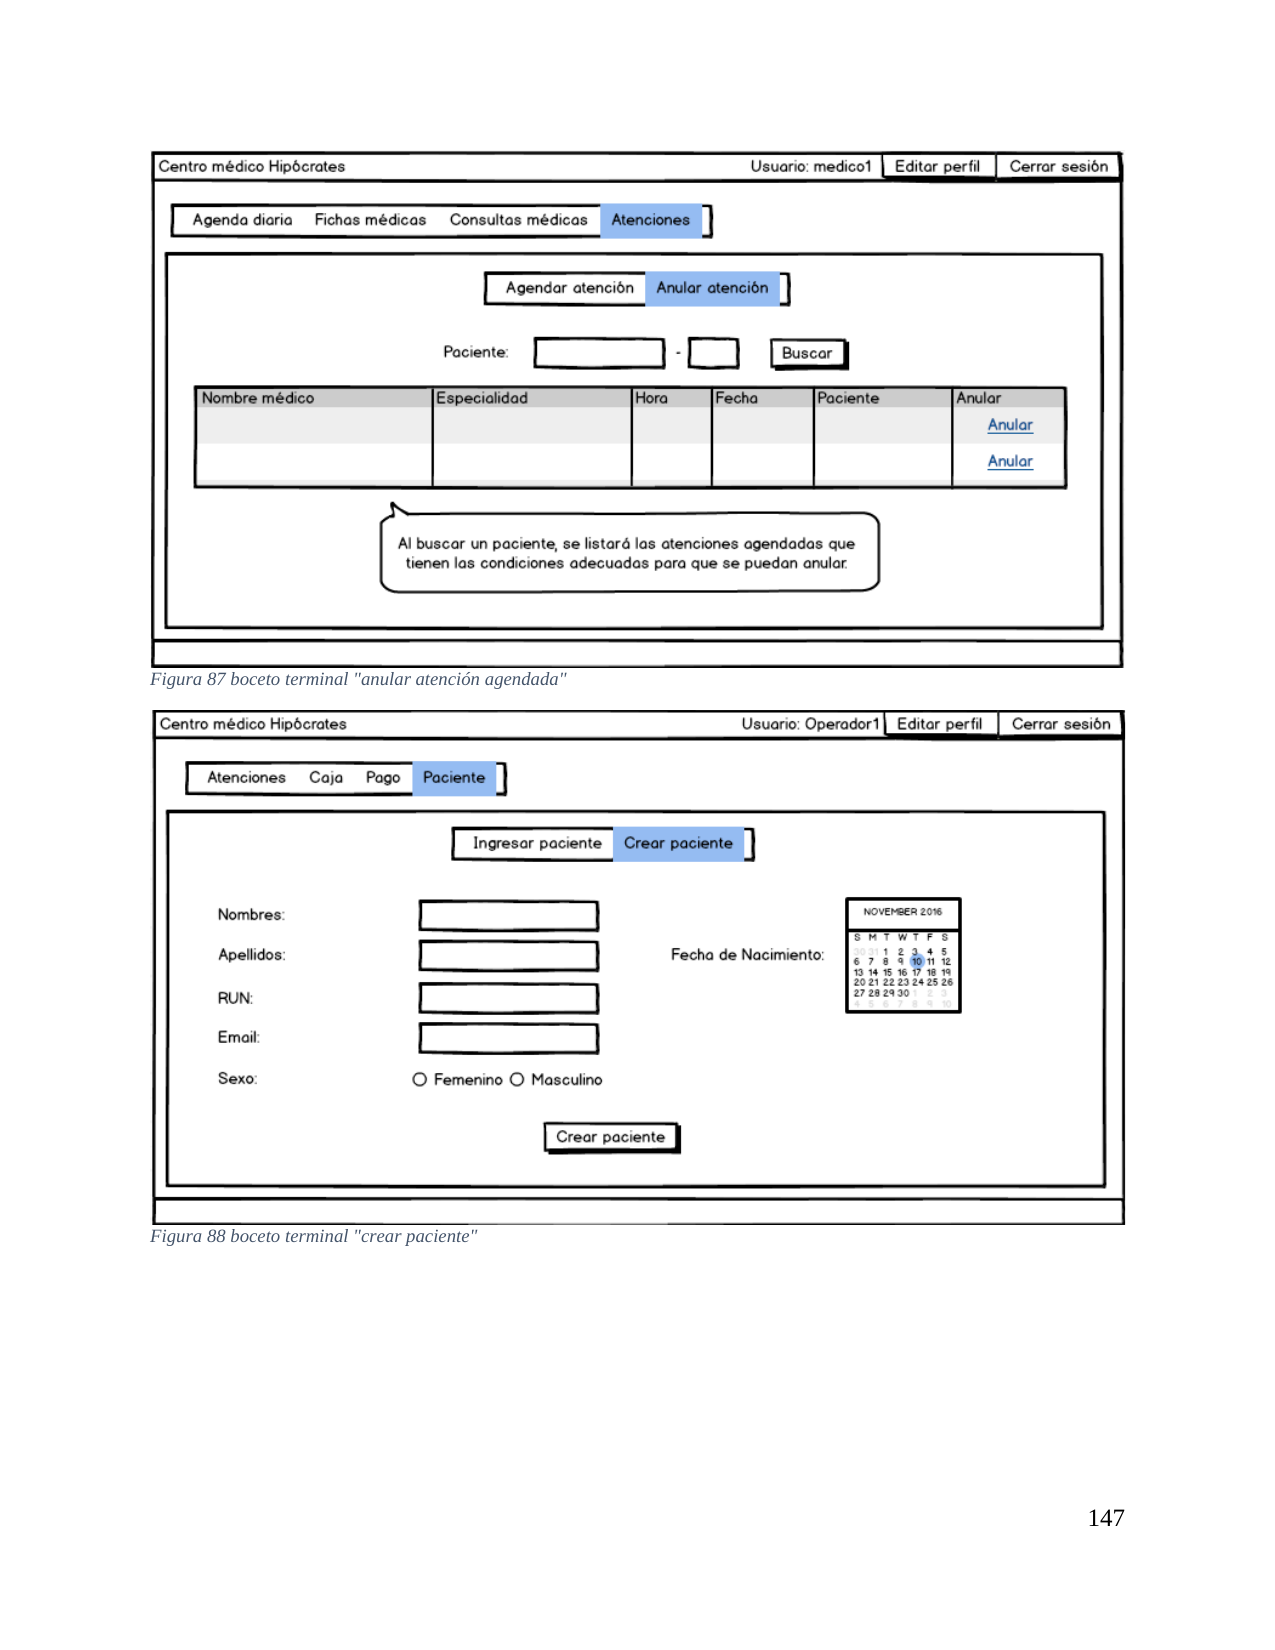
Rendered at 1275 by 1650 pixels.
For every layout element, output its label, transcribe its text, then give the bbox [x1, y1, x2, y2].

picture [150, 710, 1125, 1225]
text Figura 87 boceto terminal "anular atención agendada" [150, 668, 1125, 689]
text Figura 88 boceto terminal "crear paciente" [150, 1225, 1125, 1246]
picture [150, 150, 1125, 668]
